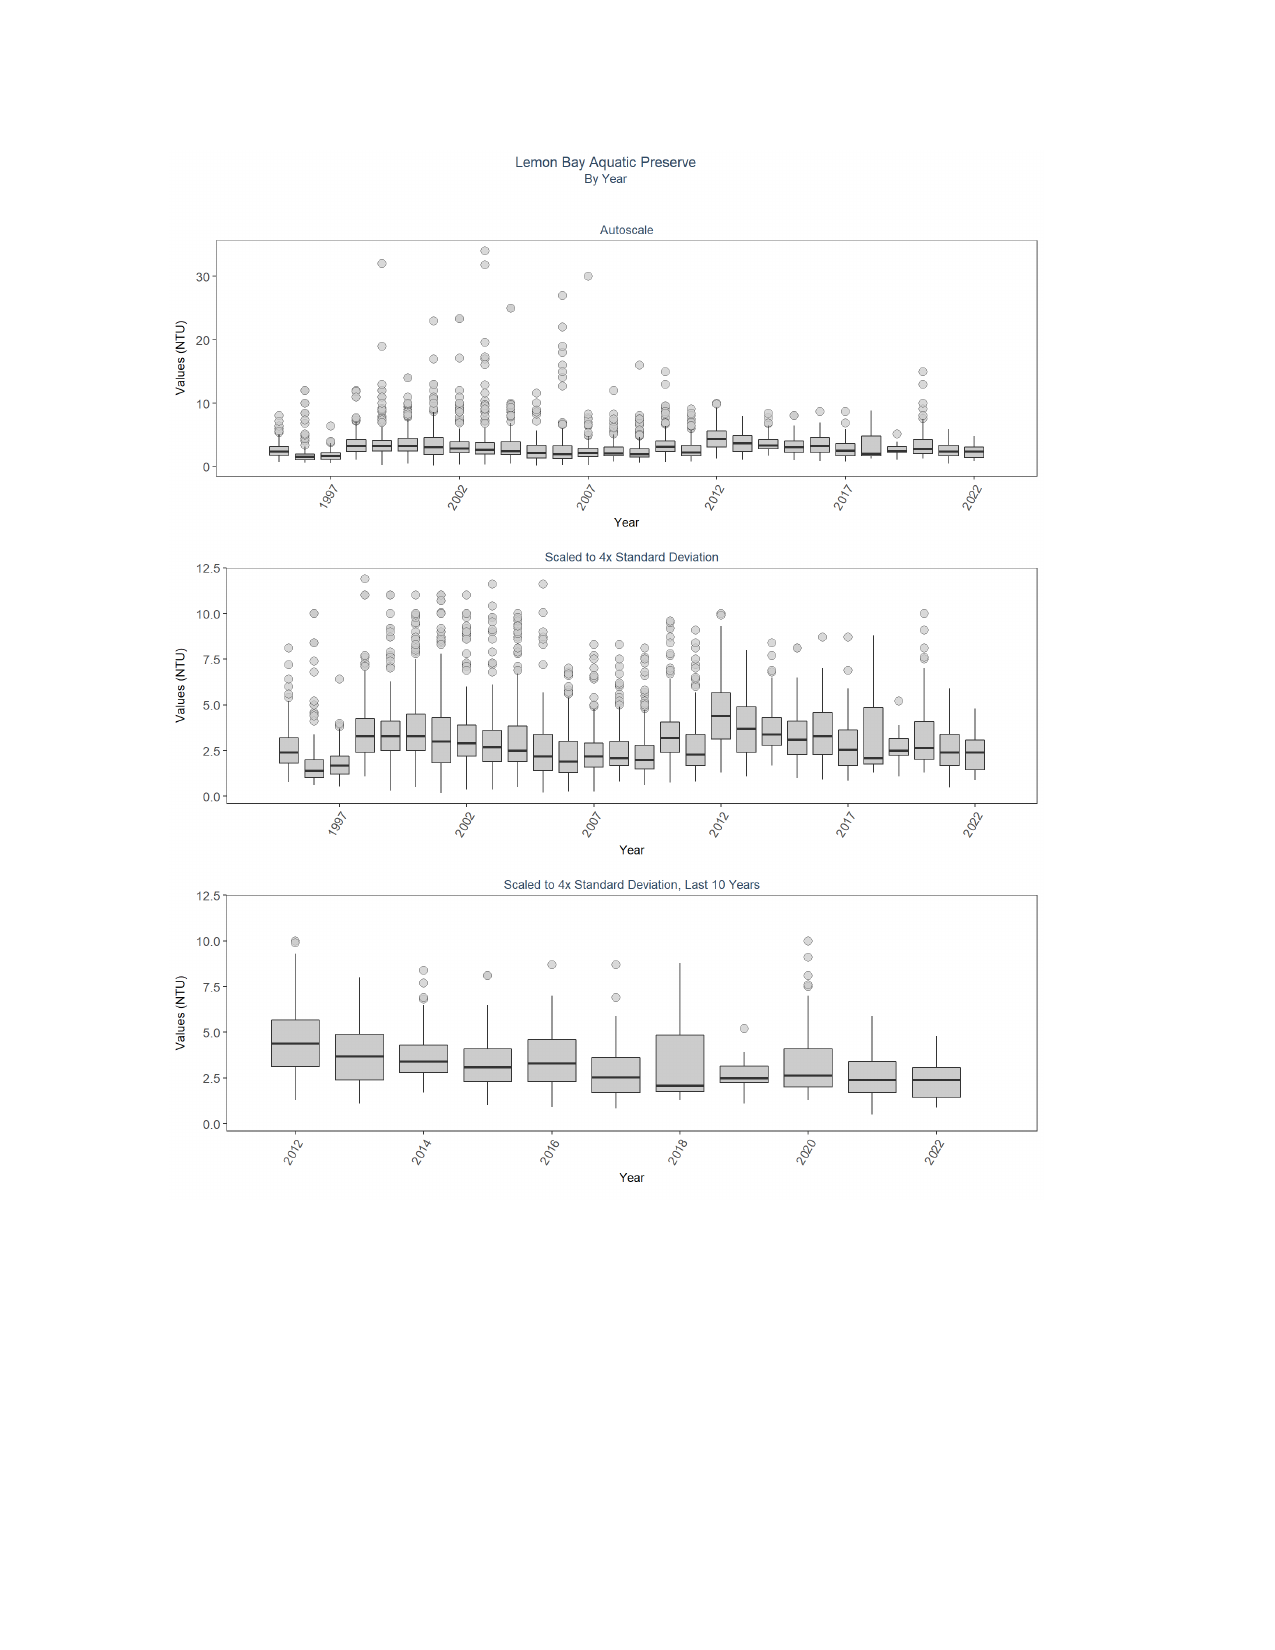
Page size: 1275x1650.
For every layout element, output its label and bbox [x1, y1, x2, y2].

picture [168, 150, 1044, 1200]
